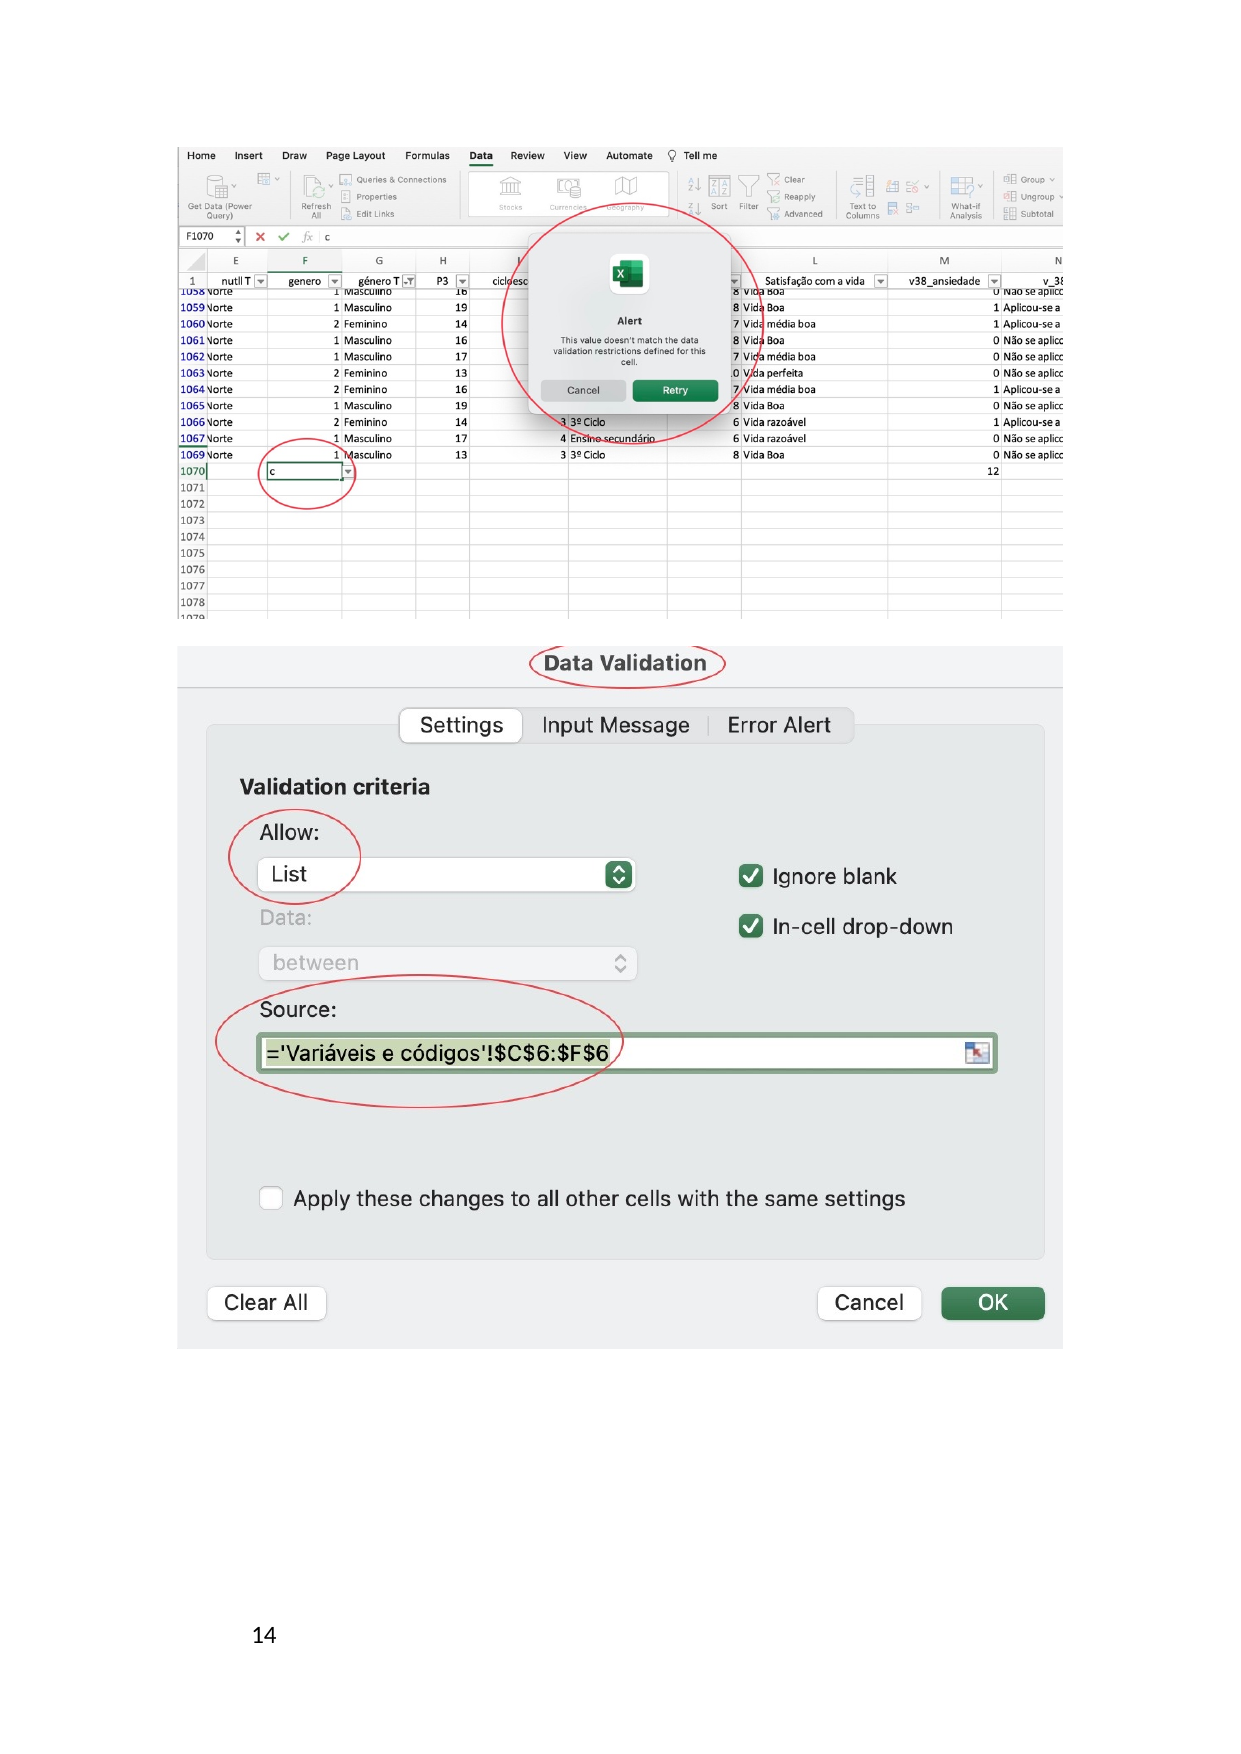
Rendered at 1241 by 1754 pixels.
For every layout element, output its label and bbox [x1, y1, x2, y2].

picture [177, 646, 1063, 1349]
picture [177, 147, 1063, 619]
